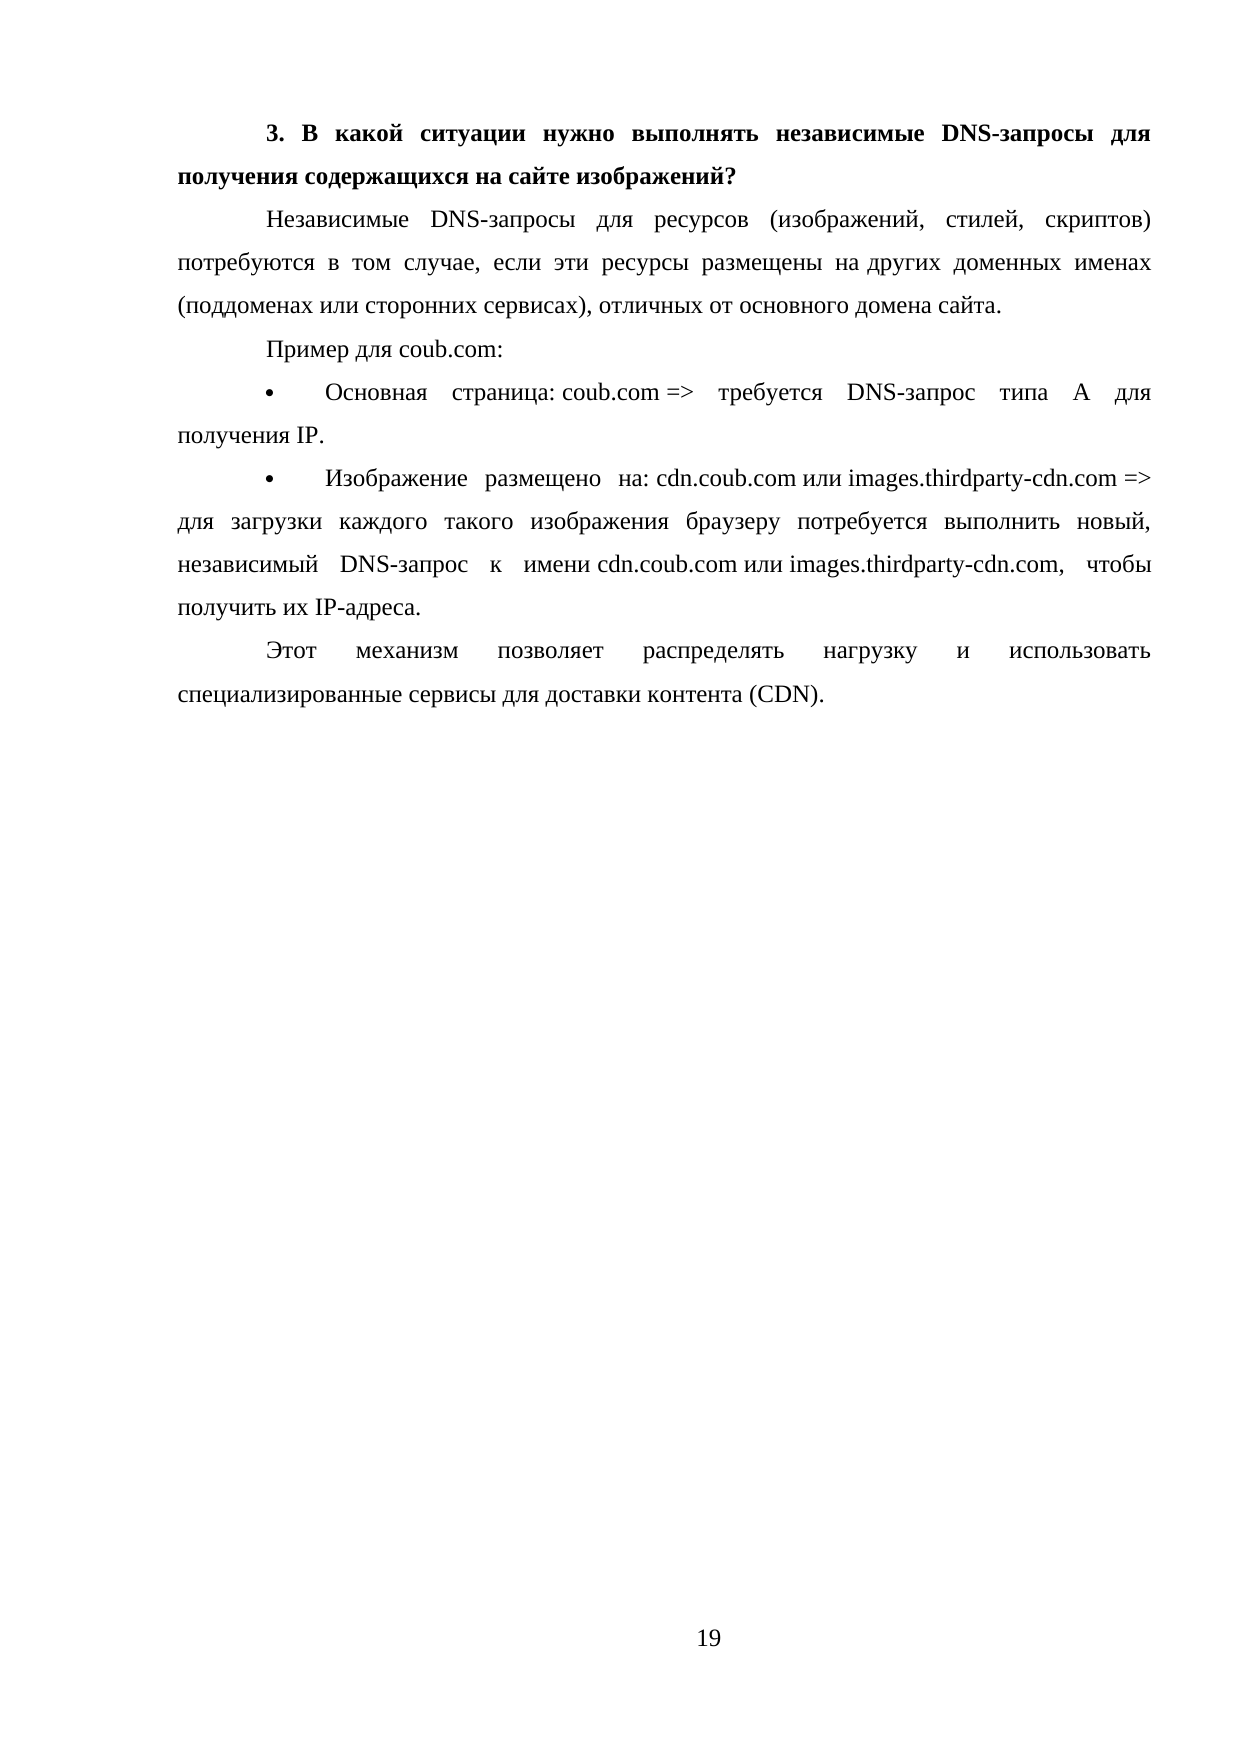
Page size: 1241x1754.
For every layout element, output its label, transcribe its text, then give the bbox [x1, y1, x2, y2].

list Изображение размещено на: cdn.coub.com или images.thirdparty-cdn.com => для загрузки каждого такого изображения браузеру потребуется выполнить новый, независимый DNS-запрос к имени cdn.coub.com или images.thirdparty-cdn.com, чтобы получить их IP-адреса. [177, 463, 1152, 621]
text Этот механизм позволяет распределять нагрузку и использовать специализированные сервисы для доставки контента (CDN). [177, 636, 1152, 707]
text Пример для coub.com: [177, 334, 1152, 362]
text Независимые DNS-запросы для ресурсов (изображений, стилей, скриптов) потребуются в том случае, если эти ресурсы размещены на других доменных именах (поддоменах или сторонних сервисах), отличных от основного домена сайта. [177, 204, 1152, 319]
list Основная страница: coub.com => требуется DNS-запрос типа A для получения IP. [177, 377, 1152, 449]
text 3. В какой ситуации нужно выполнять независимые DNS-запросы для получения содержащихся на сайте изображений? [177, 118, 1152, 190]
